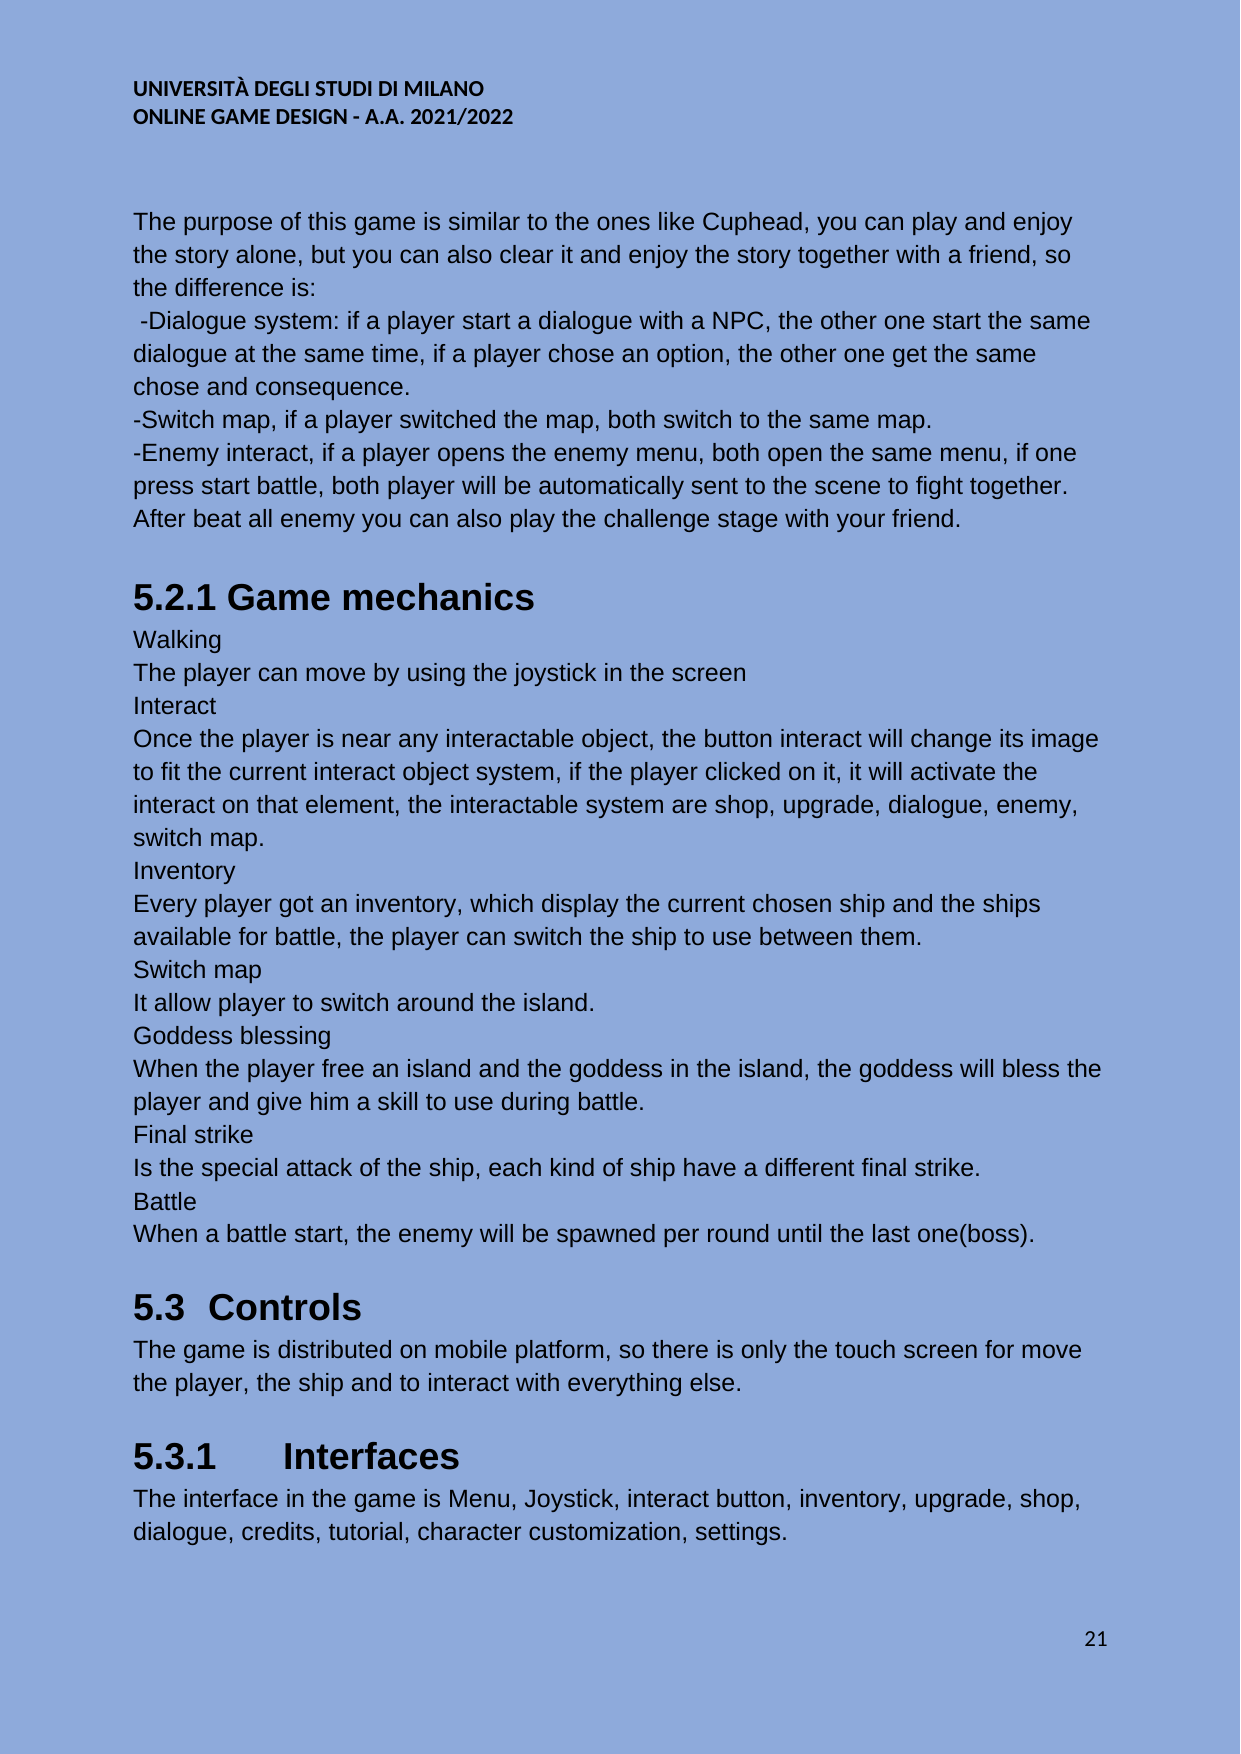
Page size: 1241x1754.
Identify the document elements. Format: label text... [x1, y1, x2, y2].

text When the player free an island and the goddess in the island, the goddess will bless the player and give him a skill to use during battle. [133, 1054, 1107, 1116]
text Interact [133, 691, 1107, 720]
text After beat all enemy you can also play the challenge stage with your friend. [133, 504, 1107, 533]
text The interface in the game is Menu, Joystick, interact button, inventory, upgrade, shop, dialogue, credits, tutorial, character customization, settings. [133, 1484, 1107, 1546]
text Is the special attack of the ship, each kind of ship have a different final strike. [133, 1153, 1107, 1182]
text -Dialogue system: if a player start a dialogue with a NPC, the other one start the same dialogue at the same time, if a player chose an option, the other one get the same chose and consequence. [133, 306, 1107, 401]
text Goddess blessing [133, 1021, 1107, 1050]
text -Switch map, if a player switched the map, both switch to the same map. [133, 405, 1107, 434]
text The game is distributed on mobile platform, so there is only the touch screen for move the player, the ship and to interact with everything else. [133, 1335, 1107, 1397]
text 5.3.1 Interfaces [133, 1434, 1107, 1477]
text 5.2.1 Game mechanics [133, 576, 1107, 619]
text It allow player to switch around the island. [133, 988, 1107, 1017]
text Walking [133, 625, 1107, 654]
text 5.3 Controls [133, 1286, 1107, 1329]
text Switch map [133, 955, 1107, 984]
text The player can move by using the joystick in the screen [133, 658, 1107, 687]
text Every player got an inventory, which display the current chosen ship and the ships available for battle, the player can switch the ship to use between them. [133, 889, 1107, 951]
text Inventory [133, 856, 1107, 885]
text When a battle start, the enemy will be spawned per round until the last one(boss). [133, 1219, 1107, 1248]
text -Enemy interact, if a player opens the enemy menu, both open the same menu, if one press start battle, both player will be automatically sent to the scene to fight together. [133, 438, 1107, 500]
text Final strike [133, 1120, 1107, 1149]
text Battle [133, 1186, 1107, 1215]
text The purpose of this game is similar to the ones like Cuphead, you can play and enjoy the story alone, but you can also clear it and enjoy the story together with a friend, so the difference is: [133, 207, 1107, 302]
text Once the player is near any interactable object, the button interact will change its image to fit the current interact object system, if the player clicked on it, it will activate the interact on that element, the interactable system are shop, upgrade, dialogue, enemy, switch map. [133, 724, 1107, 852]
